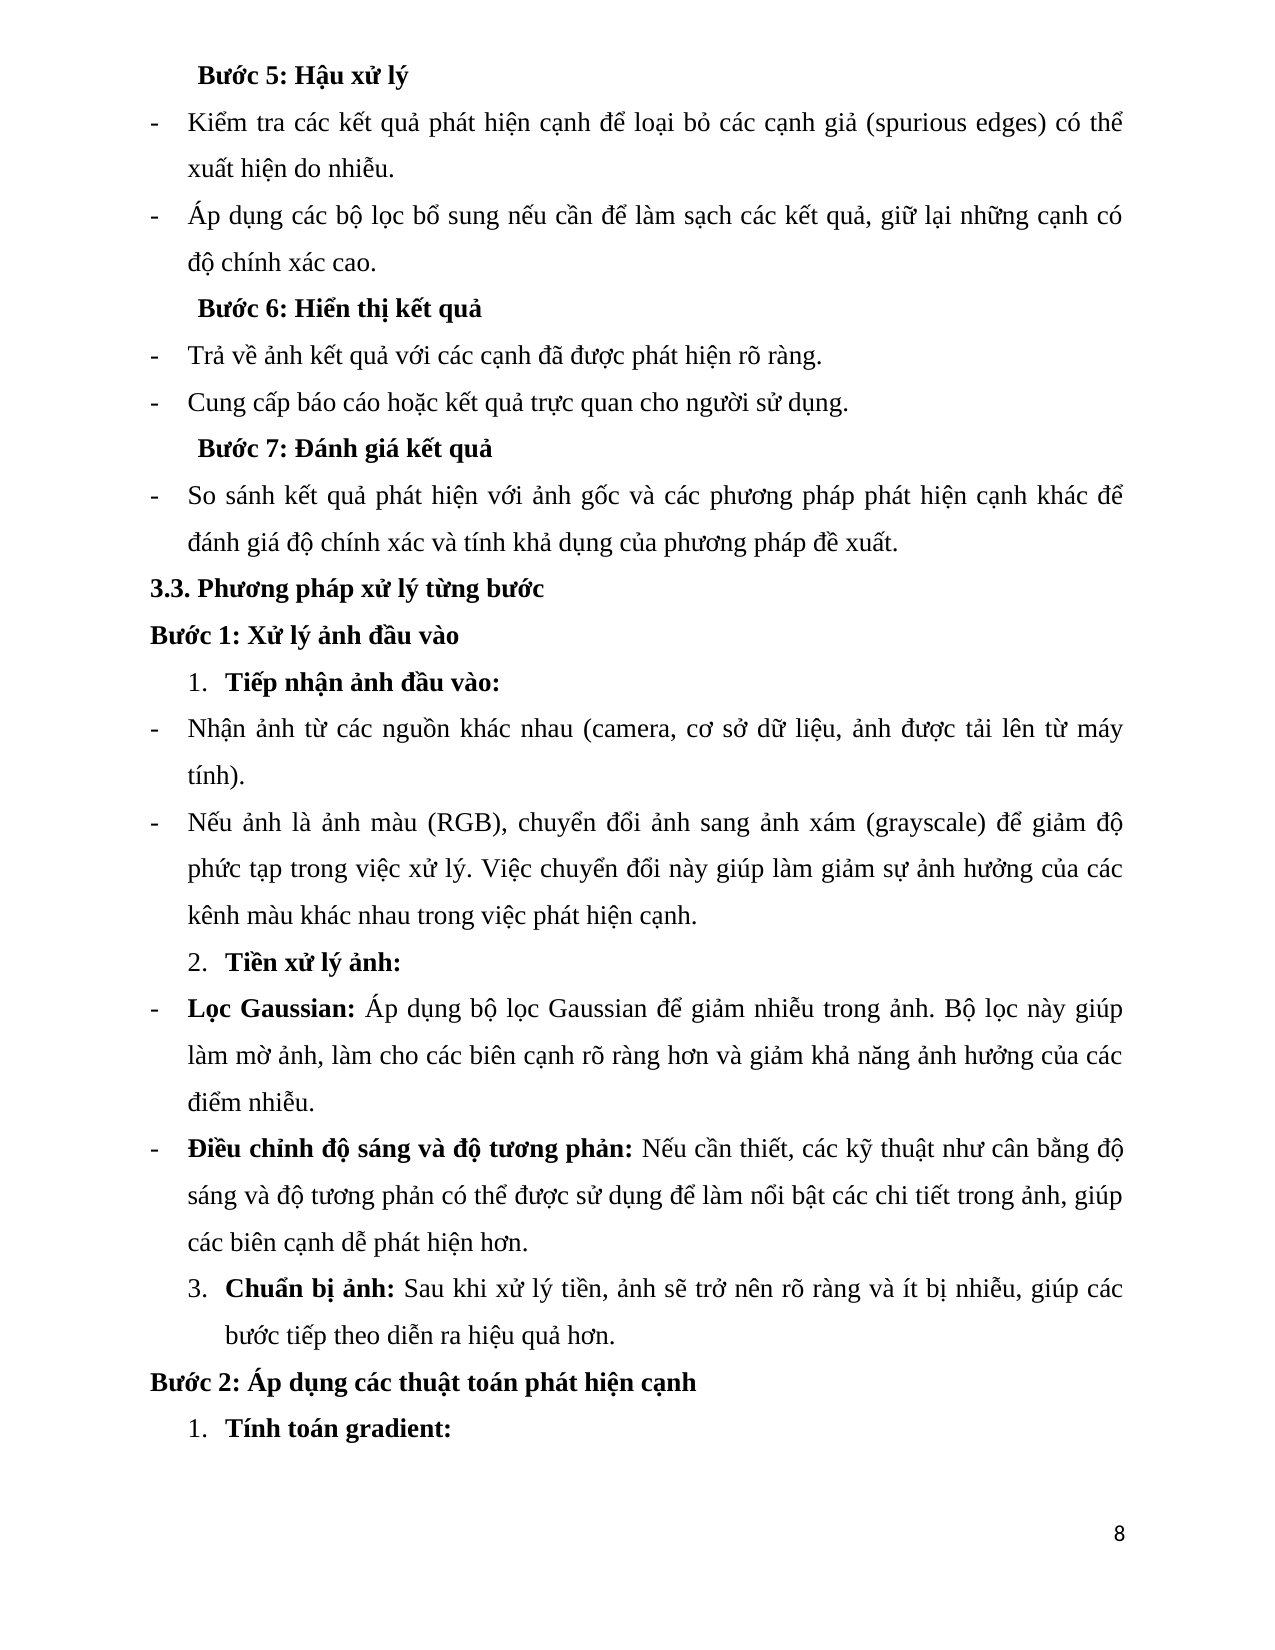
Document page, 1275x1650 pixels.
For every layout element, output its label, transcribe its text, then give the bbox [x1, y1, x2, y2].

list Kiểm tra các kết quả phát hiện cạnh để loại bỏ các cạnh giả (spurious edges) có thể xuất hiện do nhiễu. [150, 106, 1125, 183]
list Trả về ảnh kết quả với các cạnh đã được phát hiện rõ ràng. [150, 339, 1125, 370]
text Bước 5: Hậu xử lý [150, 59, 1125, 90]
list Áp dụng các bộ lọc bổ sung nếu cần để làm sạch các kết quả, giữ lại những cạnh có độ chính xác cao. [150, 199, 1125, 277]
text Bước 7: Đánh giá kết quả [150, 432, 1125, 463]
list Lọc Gaussian: Áp dụng bộ lọc Gaussian để giảm nhiễu trong ảnh. Bộ lọc này giúp làm mờ ảnh, làm cho các biên cạnh rõ ràng hơn và giảm khả năng ảnh hưởng của các điểm nhiễu. [150, 992, 1125, 1117]
text Bước 2: Áp dụng các thuật toán phát hiện cạnh [150, 1366, 1125, 1397]
list Tiếp nhận ảnh đầu vào: [187, 666, 1125, 697]
list Nếu ảnh là ảnh màu (RGB), chuyển đổi ảnh sang ảnh xám (grayscale) để giảm độ phức tạp trong việc xử lý. Việc chuyển đổi này giúp làm giảm sự ảnh hưởng của các kênh màu khác nhau trong việc phát hiện cạnh. [150, 806, 1125, 930]
list Chuẩn bị ảnh: Sau khi xử lý tiền, ảnh sẽ trở nên rõ ràng và ít bị nhiễu, giúp các bước tiếp theo diễn ra hiệu quả hơn. [187, 1272, 1125, 1350]
list Tính toán gradient: [187, 1412, 1125, 1443]
text Bước 1: Xử lý ảnh đầu vào [150, 619, 1125, 650]
subtitle 3.3. Phương pháp xử lý từng bước [150, 572, 1125, 603]
list Nhận ảnh từ các nguồn khác nhau (camera, cơ sở dữ liệu, ảnh được tải lên từ máy tính). [150, 712, 1125, 790]
list Tiền xử lý ảnh: [187, 946, 1125, 977]
list Cung cấp báo cáo hoặc kết quả trực quan cho người sử dụng. [150, 386, 1125, 417]
text Bước 6: Hiển thị kết quả [150, 292, 1125, 323]
list So sánh kết quả phát hiện với ảnh gốc và các phương pháp phát hiện cạnh khác để đánh giá độ chính xác và tính khả dụng của phương pháp đề xuất. [150, 479, 1125, 557]
list Điều chỉnh độ sáng và độ tương phản: Nếu cần thiết, các kỹ thuật như cân bằng độ sáng và độ tương phản có thể được sử dụng để làm nổi bật các chi tiết trong ảnh, giúp các biên cạnh dễ phát hiện hơn. [150, 1132, 1125, 1257]
